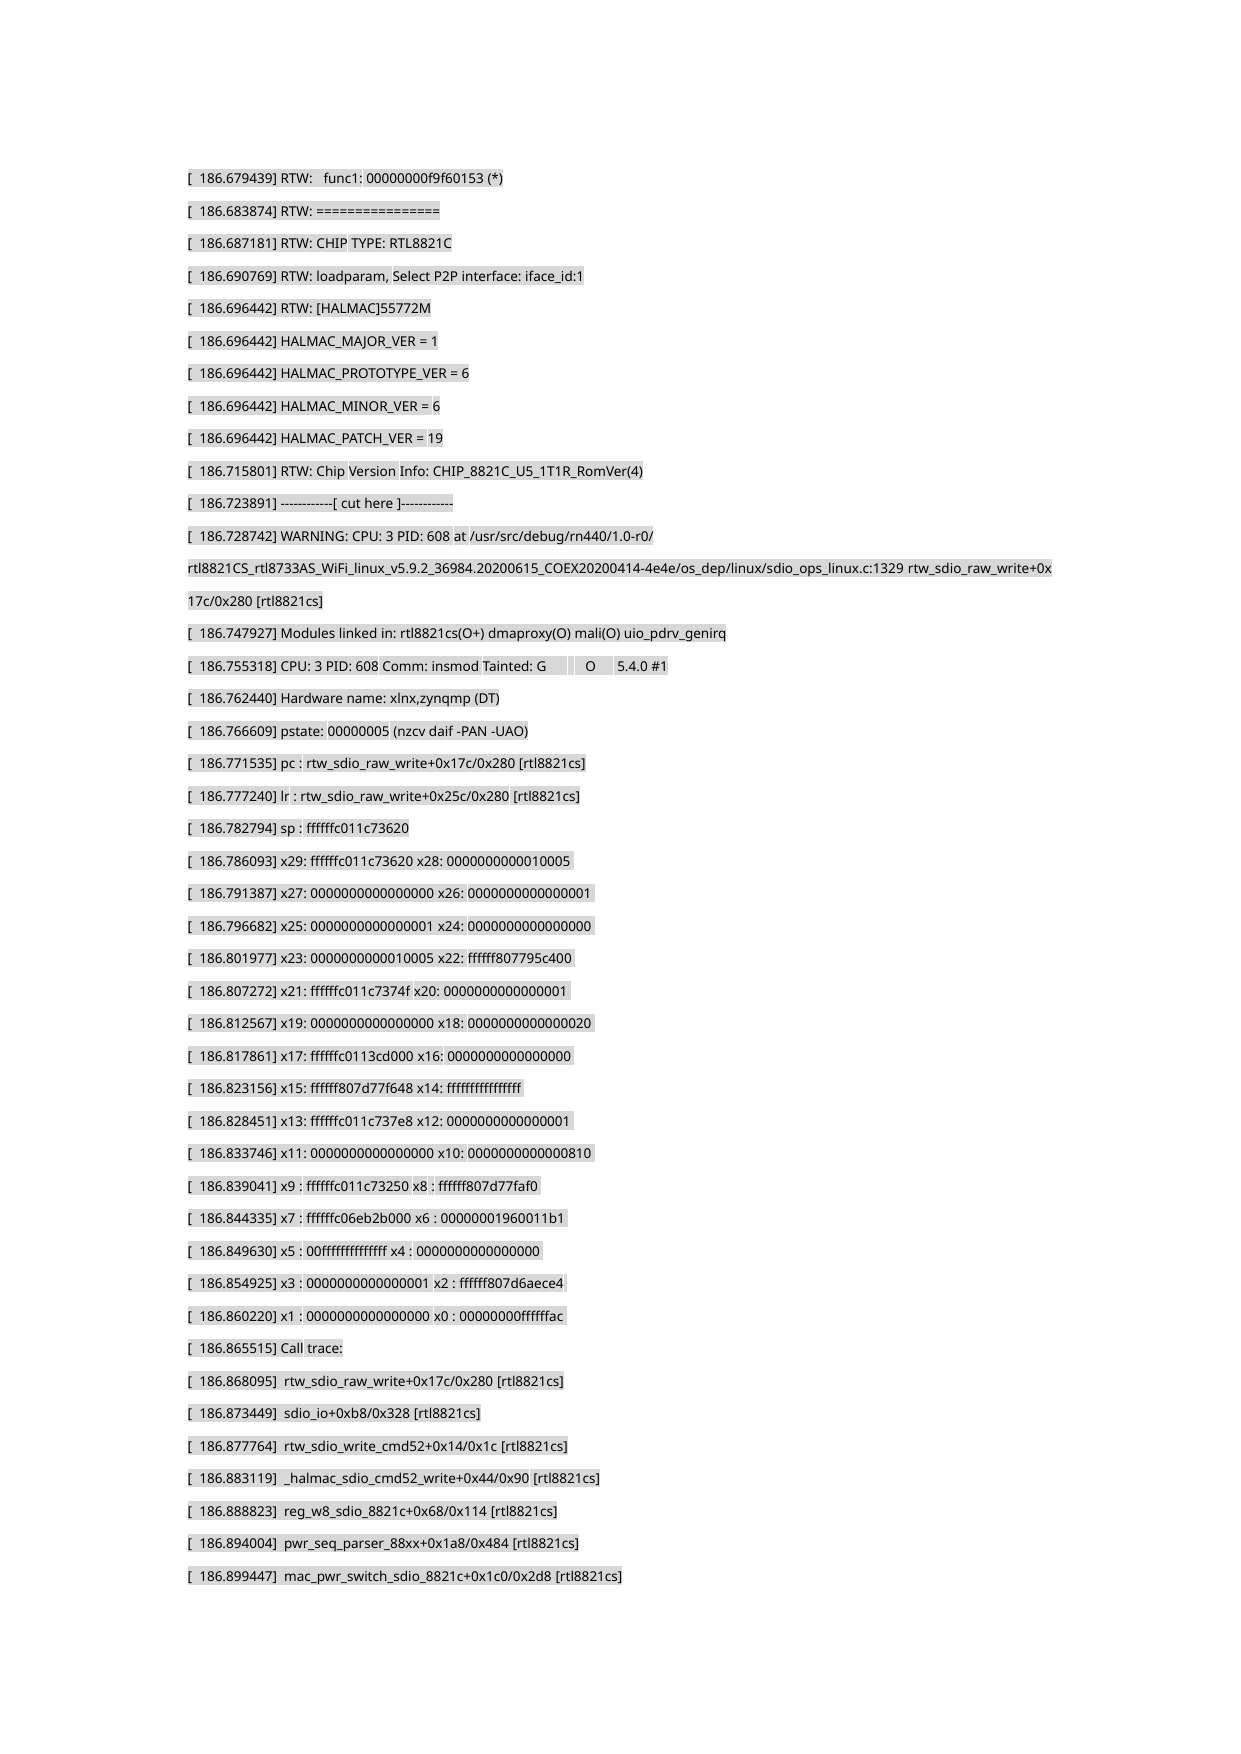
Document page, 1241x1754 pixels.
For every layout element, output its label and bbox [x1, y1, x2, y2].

text [187, 162, 1053, 1332]
text [187, 1332, 1053, 1592]
